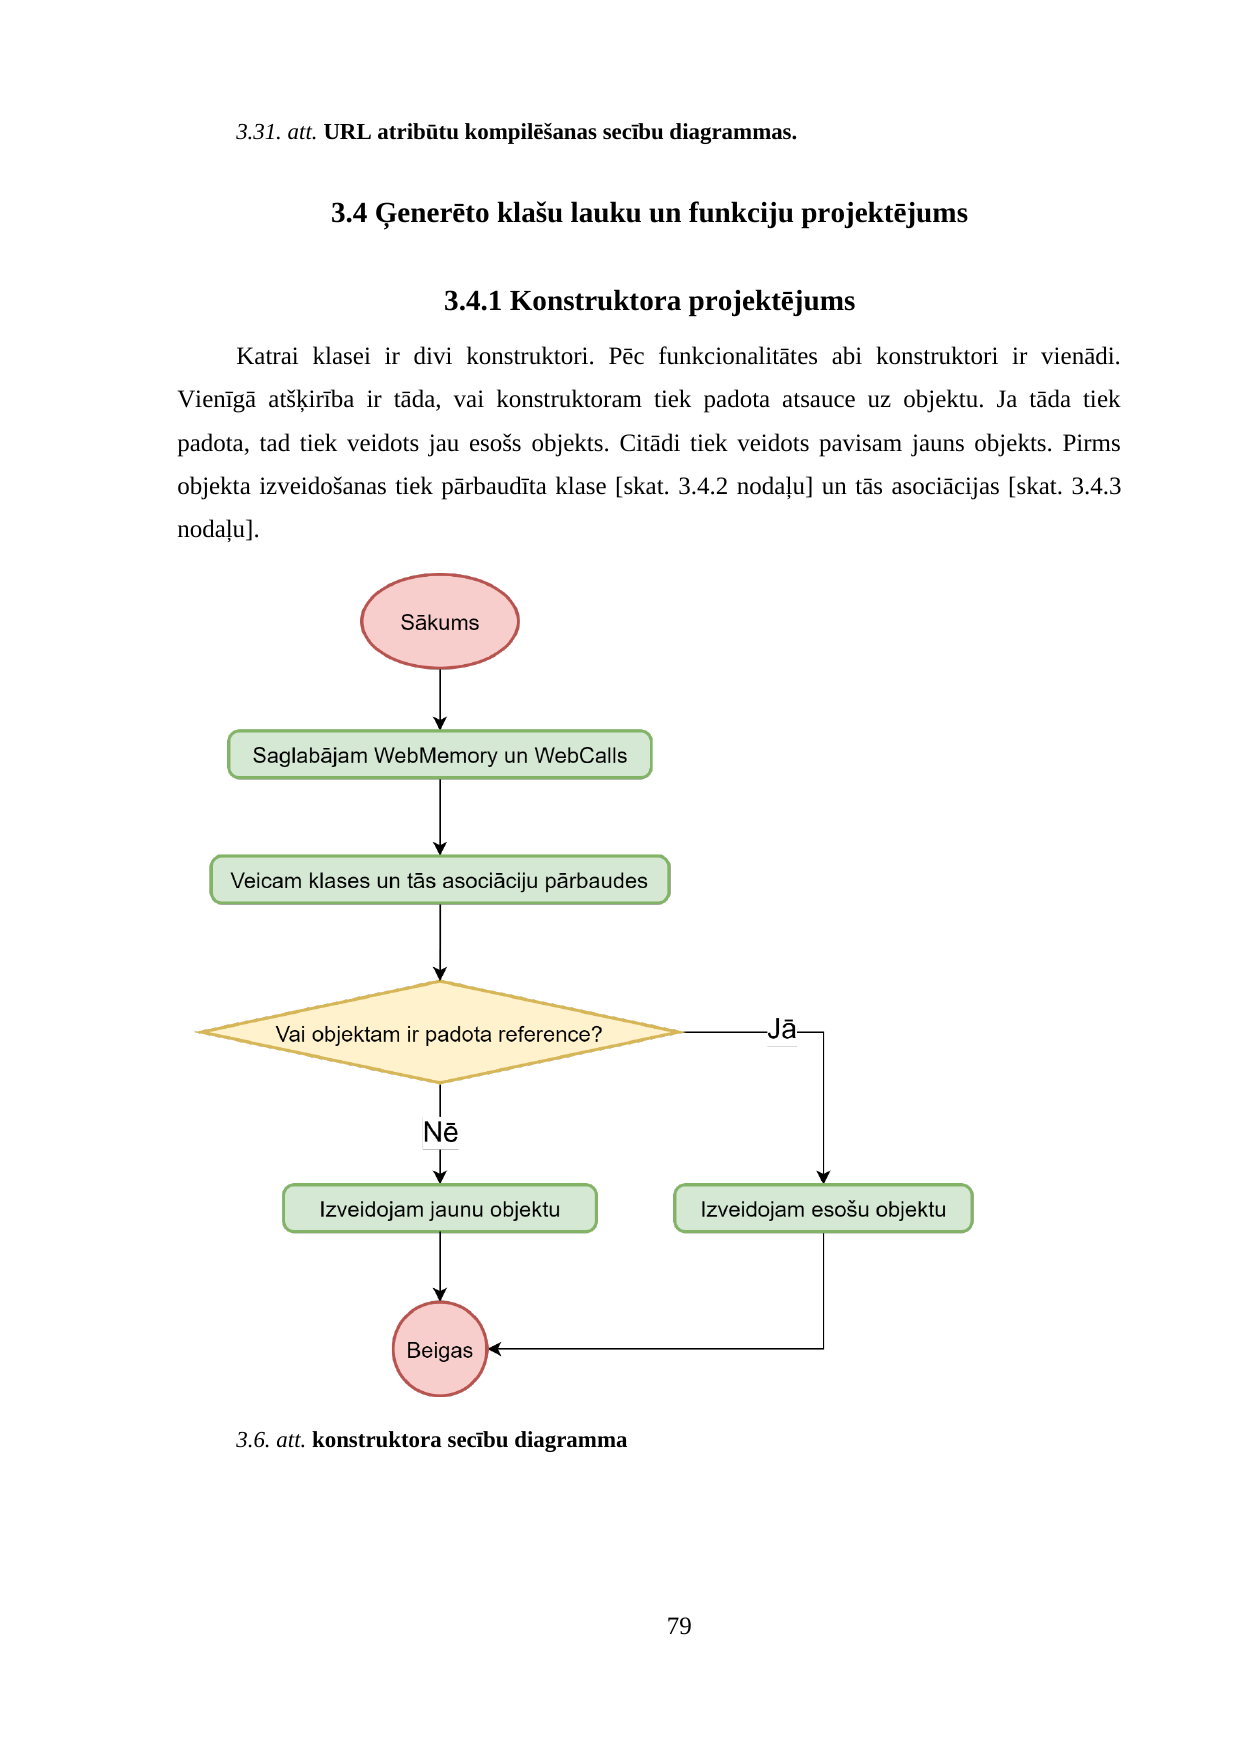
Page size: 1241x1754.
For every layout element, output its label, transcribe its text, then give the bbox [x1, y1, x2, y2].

text Katrai klasei ir divi konstruktori. Pēc funkcionalitātes abi konstruktori ir vienādi. Vienīgā atšķirība ir tāda, vai konstruktoram tiek padota atsauce uz objektu. Ja tāda tiek padota, tad tiek veidots jau esošs objekts. Citādi tiek veidots pavisam jauns objekts. Pirms objekta izveidošanas tiek pārbaudīta klase [skat. 3.4.2 nodaļu] un tās asociācijas [skat. 3.4.3 nodaļu]. [177, 341, 1122, 543]
subtitle 3.4 Ģenerēto klašu lauku un funkciju projektējums [177, 195, 1122, 228]
subtitle 3.4.1 Konstruktora projektējums [177, 283, 1122, 316]
text 3.31. att. URL atribūtu kompilēšanas secību diagrammas. [177, 118, 1122, 144]
picture [183, 557, 988, 1412]
text 3.6. att. konstruktora secību diagramma [177, 1426, 1122, 1452]
